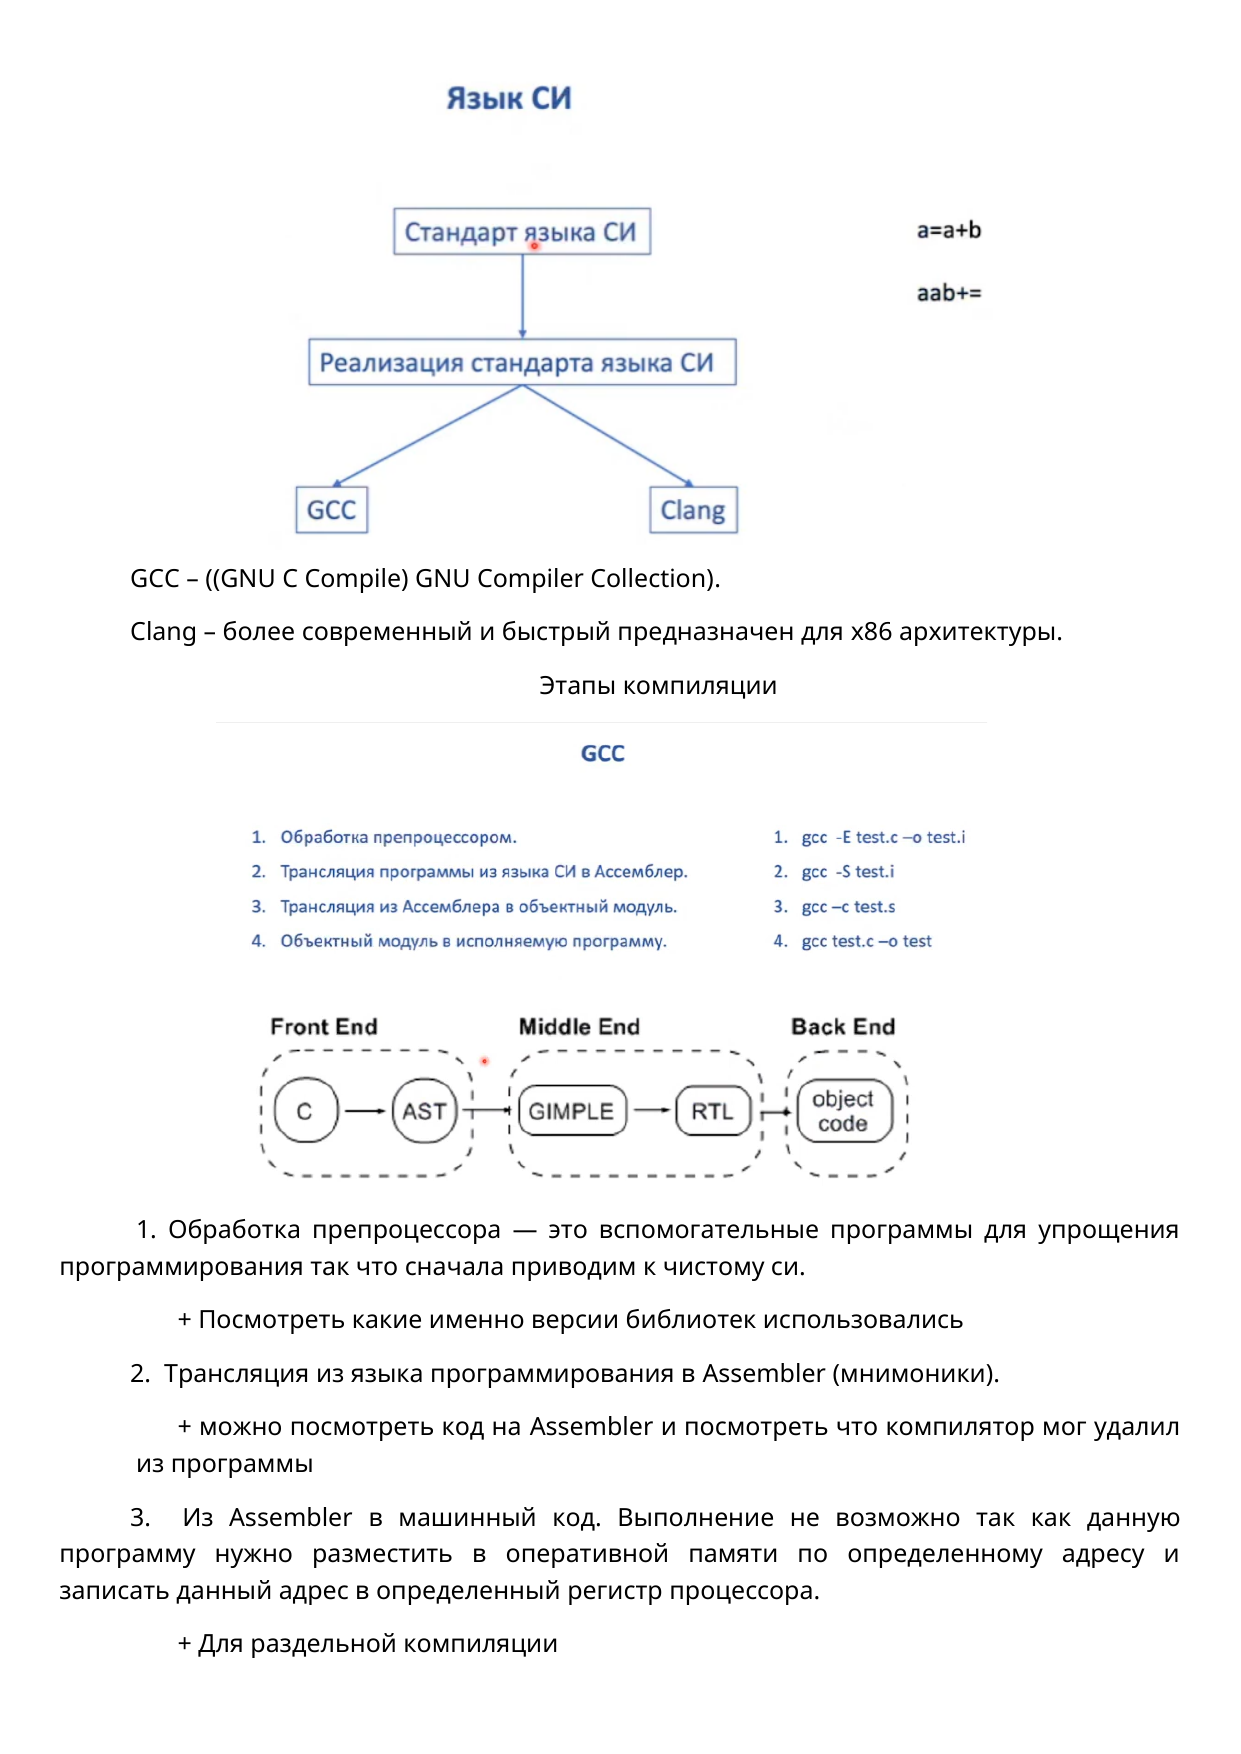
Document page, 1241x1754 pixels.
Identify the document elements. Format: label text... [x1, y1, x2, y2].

text + Для раздельной компиляции [136, 1626, 1181, 1660]
text 2. Трансляция из языка программирования в Assembler (мнимоники). [59, 1356, 1181, 1389]
text 3. Из Assembler в машинный код. Выполнение не возможно так как данную программу нужно разместить в оперативной памяти по определенному адресу и записать данный адрес в определенный регистр процессора. [59, 1499, 1181, 1607]
picture [216, 722, 988, 1190]
picture [237, 59, 1004, 558]
text + Посмотреть какие именно версии библиотек использовались [136, 1302, 1181, 1336]
text Clang – более современный и быстрый предназначен для x86 архитектуры. [59, 614, 1181, 648]
text + можно посмотреть код на Assembler и посмотреть что компилятор мог удалил из программы [136, 1409, 1181, 1480]
text Этапы компиляции [59, 667, 1181, 702]
